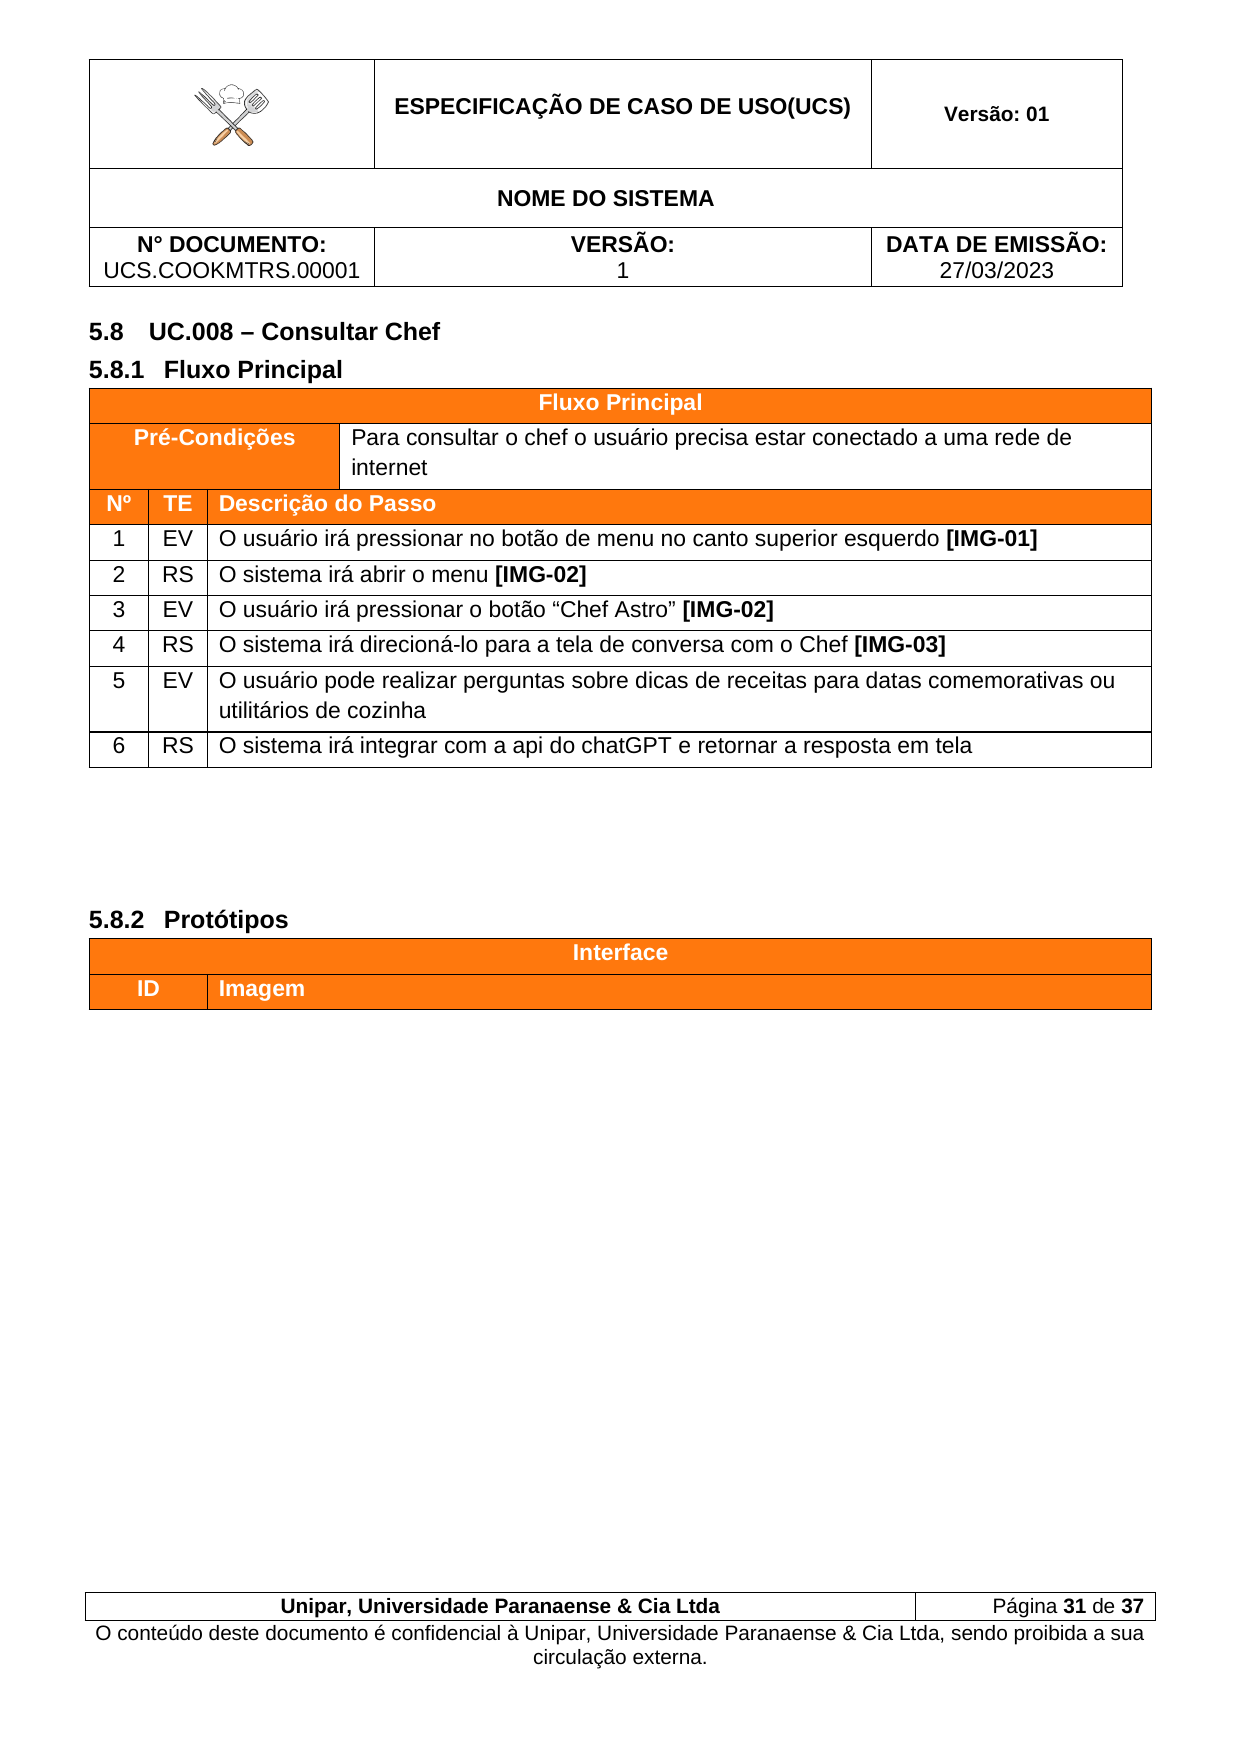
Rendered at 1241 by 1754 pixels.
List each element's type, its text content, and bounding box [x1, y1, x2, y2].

table_cell 6 [90, 733, 148, 767]
subtitle UC.008 – Consultar Chef [89, 317, 1152, 346]
table_cell O sistema irá abrir o menu [IMG-02] [208, 561, 1151, 595]
table_cell 2 [90, 561, 148, 595]
subtitle Protótipos [89, 905, 1152, 934]
picture [177, 60, 286, 168]
table_header Fluxo Principal [90, 389, 1151, 423]
table_cell Pré-Condições [90, 424, 339, 489]
table_cell 4 [90, 631, 148, 666]
table_cell O usuário irá pressionar o botão “Chef Astro” [IMG-02] [208, 596, 1151, 630]
table_cell RS [149, 631, 207, 666]
table_cell 1 [90, 525, 148, 559]
table_cell ID [90, 975, 207, 1009]
table_cell EV [149, 596, 207, 630]
table_cell 5 [90, 667, 148, 731]
table_cell O usuário pode realizar perguntas sobre dicas de receitas para datas comemorativas ou utilitários de cozinha [208, 667, 1151, 731]
table_cell Descrição do Passo [208, 490, 1151, 524]
table_cell Nº [90, 490, 148, 524]
table_cell Imagem [208, 975, 1151, 1009]
table_cell RS [149, 561, 207, 595]
subtitle Fluxo Principal [89, 354, 1152, 383]
table_cell 3 [90, 596, 148, 630]
table_cell RS [149, 733, 207, 767]
table_cell O usuário irá pressionar no botão de menu no canto superior esquerdo [IMG-01] [208, 525, 1151, 559]
table_cell EV [149, 667, 207, 731]
table_header Interface [90, 939, 1151, 974]
table_cell O sistema irá direcioná-lo para a tela de conversa com o Chef [IMG-03] [208, 631, 1151, 666]
table_cell O sistema irá integrar com a api do chatGPT e retornar a resposta em tela [208, 733, 1151, 767]
table_cell EV [149, 525, 207, 559]
table_cell TE [149, 490, 207, 524]
table_cell Para consultar o chef o usuário precisa estar conectado a uma rede de internet [340, 424, 1151, 489]
